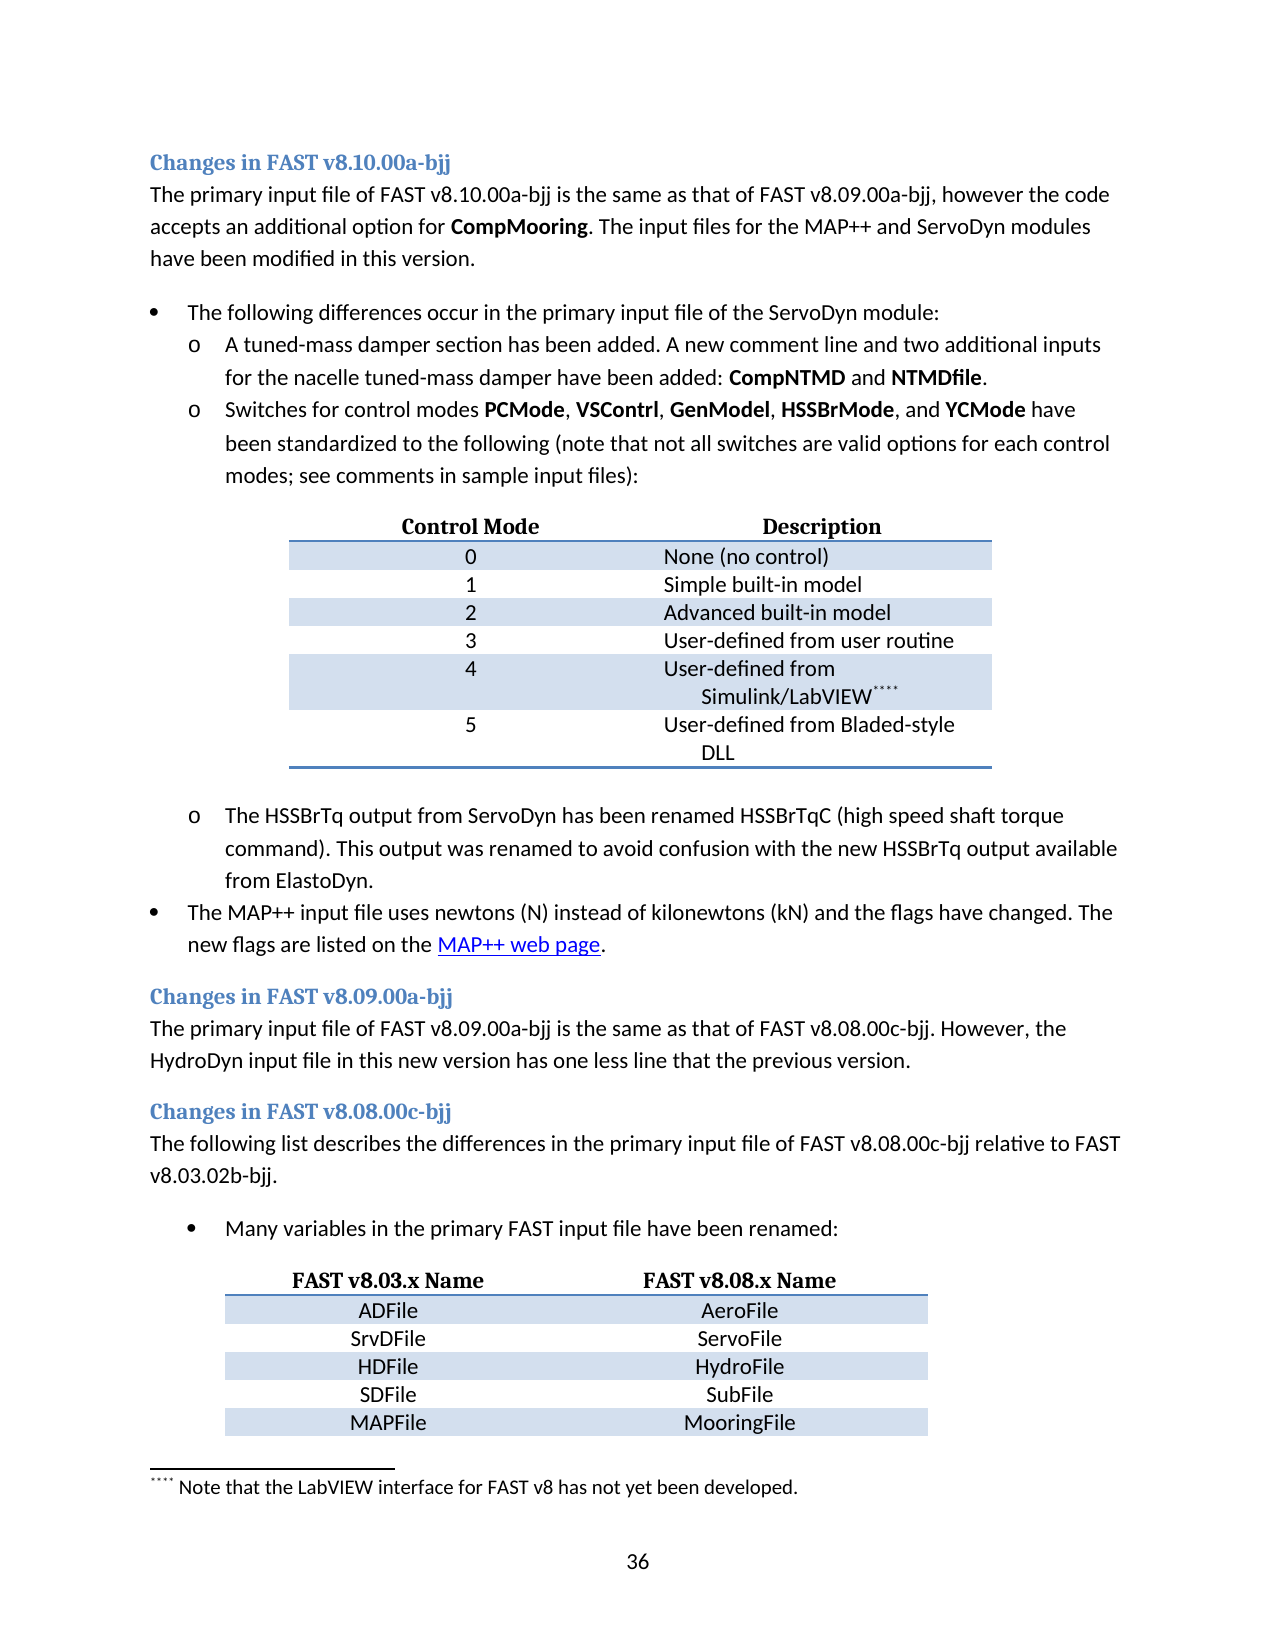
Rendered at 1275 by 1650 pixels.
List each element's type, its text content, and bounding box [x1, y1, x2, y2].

table_cell ADFile [225, 1296, 551, 1324]
table_cell MAPFile [225, 1408, 551, 1436]
list The MAP++ input file uses newtons (N) instead of kilonewtons (kN) and the flags have changed. The new flags are listed on the MAP++ web page. [150, 898, 1125, 959]
table_cell 1 [289, 570, 615, 598]
list Many variables in the primary FAST input file have been renamed: [187, 1214, 1125, 1242]
table_cell 0 [289, 542, 615, 570]
list A tuned-mass damper section has been added. A new comment line and two additional inputs for the nacelle tuned-mass damper have been added: CompNTMD and NTMDfile. [187, 330, 1125, 391]
list The HSSBrTq output from ServoDyn has been renamed HSSBrTqC (high speed shaft torque command). This output was renamed to avoid confusion with the new HSSBrTq output available from ElastoDyn. [187, 801, 1125, 894]
table_header Control Mode [289, 514, 615, 540]
table_cell Advanced built-in model [615, 598, 992, 626]
table_cell User-defined from Simulink/LabVIEW [615, 654, 992, 710]
list Switches for control modes PCMode, VSContrl, GenModel, HSSBrMode, and YCMode have been standardized to the following (note that not all switches are valid options for each control modes; see comments in sample input files): [187, 395, 1125, 489]
table_cell AeroFile [551, 1296, 928, 1324]
text The following list describes the differences in the primary input file of FAST v8.08.00c-bjj relative to FAST v8.03.02b-bjj. [150, 1129, 1125, 1189]
text The primary input file of FAST v8.10.00a-bjj is the same as that of FAST v8.09.00a-bjj, however the code accepts an additional option for CompMooring. The input files for the MAP++ and ServoDyn modules have been modified in this version. [150, 180, 1125, 273]
table_header Description [615, 514, 992, 540]
table_cell Simple built-in model [615, 570, 992, 598]
table_cell User-defined from user routine [615, 626, 992, 654]
table_cell SrvDFile [225, 1324, 551, 1352]
table_cell 4 [289, 654, 615, 710]
text The primary input file of FAST v8.09.00a-bjj is the same as that of FAST v8.08.00c-bjj. However, the HydroDyn input file in this new version has one less line that the previous version. [150, 1014, 1125, 1074]
subtitle Changes in FAST v8.09.00a-bjj [150, 984, 1125, 1010]
table_cell None (no control) [615, 542, 992, 570]
list The following differences occur in the primary input file of the ServoDyn module: [150, 298, 1125, 326]
table_header FAST v8.08.x Name [551, 1268, 928, 1294]
table_cell User-defined from Bladed-style DLL [615, 710, 992, 766]
table_cell ServoFile [551, 1324, 928, 1352]
table_cell MooringFile [551, 1408, 928, 1436]
table_cell SDFile [225, 1380, 551, 1408]
table_cell HDFile [225, 1352, 551, 1380]
table_cell 2 [289, 598, 615, 626]
table_cell 3 [289, 626, 615, 654]
table_header FAST v8.03.x Name [225, 1268, 551, 1294]
subtitle Changes in FAST v8.08.00c-bjj [150, 1099, 1125, 1125]
table_cell SubFile [551, 1380, 928, 1408]
table_cell 5 [289, 710, 615, 766]
subtitle Changes in FAST v8.10.00a-bjj [150, 150, 1125, 176]
table_cell HydroFile [551, 1352, 928, 1380]
